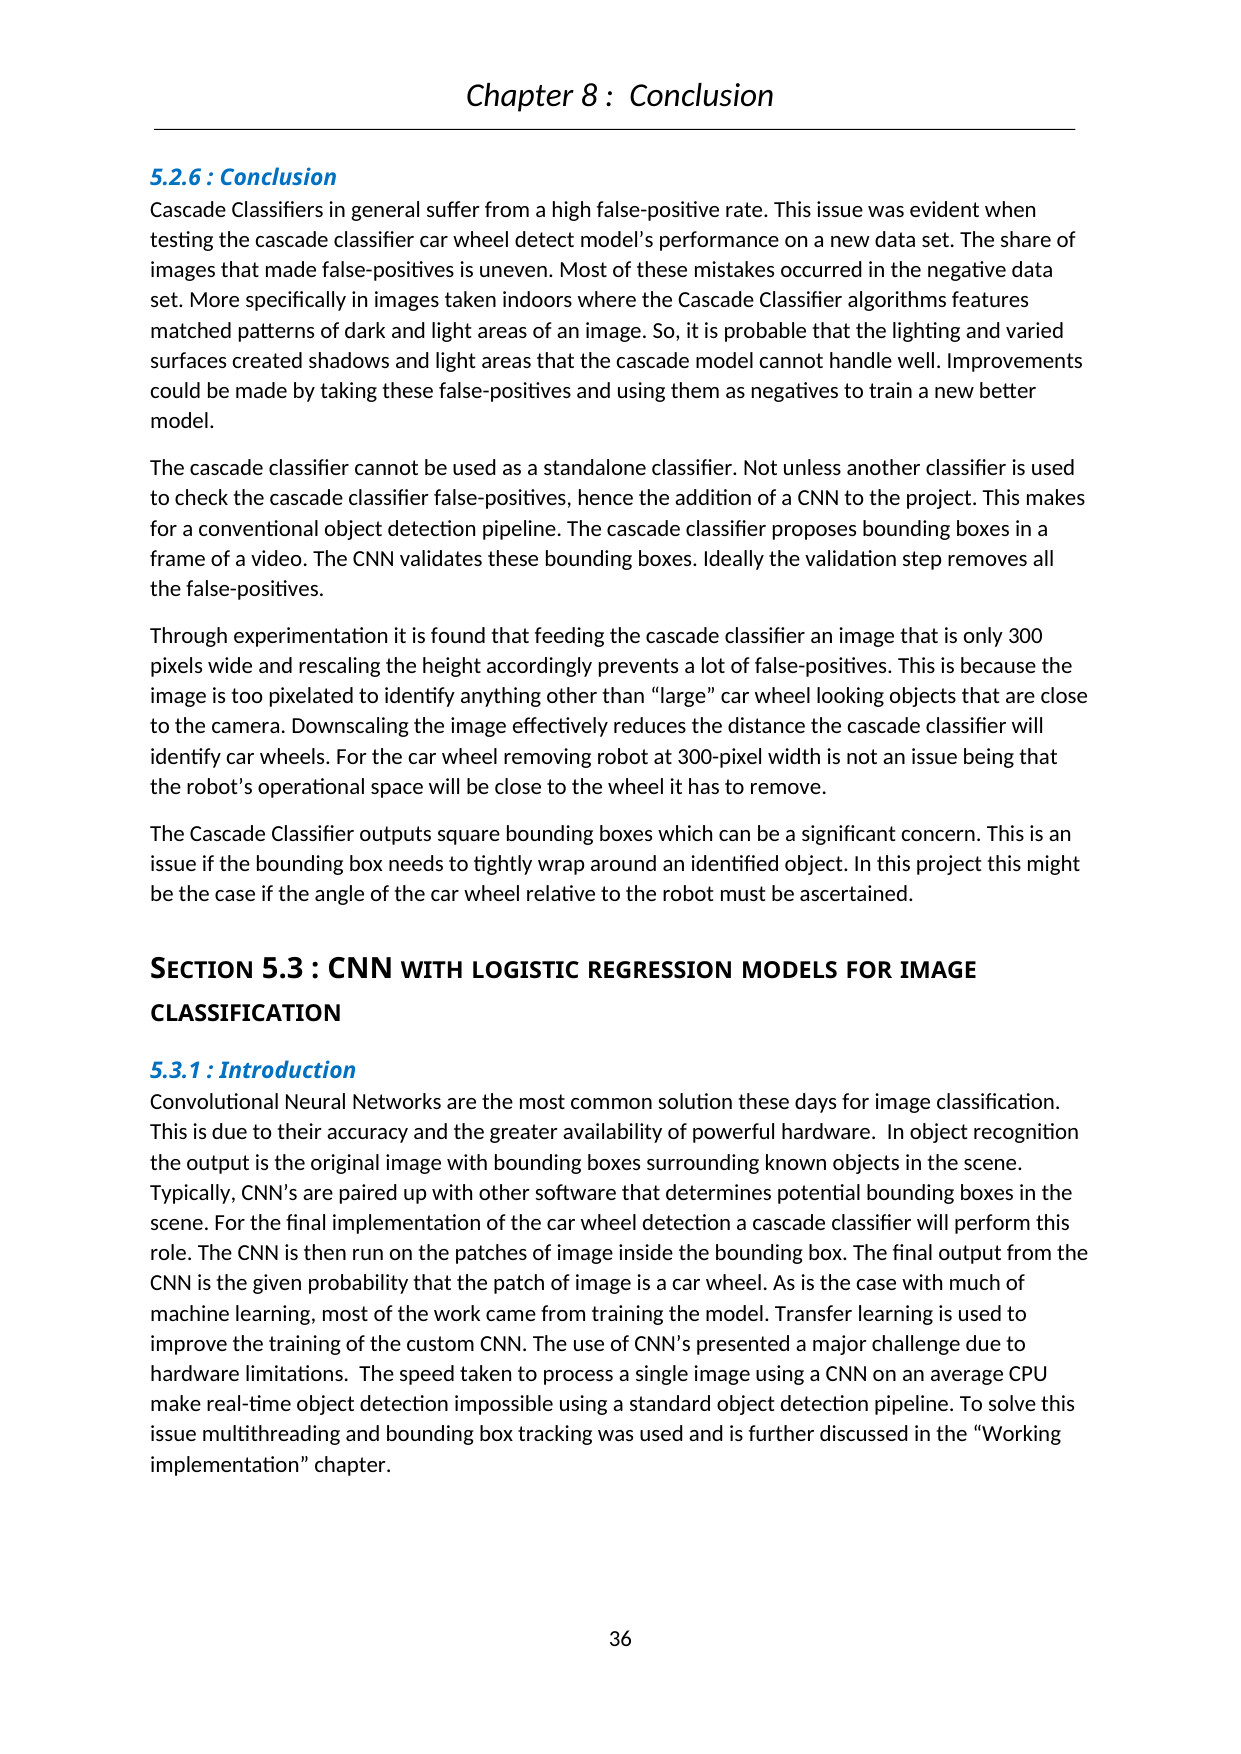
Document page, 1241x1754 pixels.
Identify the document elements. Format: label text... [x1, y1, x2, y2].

subtitle Conclusion [150, 161, 1090, 192]
text Convolutional Neural Networks are the most common solution these days for image classification. This is due to their accuracy and the greater availability of powerful hardware. In object recognition the output is the original image with bounding boxes surrounding known objects in the scene. Typically, CNN’s are paired up with other software that determines potential bounding boxes in the scene. For the final implementation of the car wheel detection a cascade classifier will perform this role. The CNN is then run on the patches of image inside the bounding box. The final output from the CNN is the given probability that the patch of image is a car wheel. As is the case with much of machine learning, most of the work came from training the model. Transfer learning is used to improve the training of the custom CNN. The use of CNN’s presented a major challenge due to hardware limitations. The speed taken to process a single image using a CNN on an average CPU make real-time object detection impossible using a standard object detection pipeline. To solve this issue multithreading and bounding box tracking was used and is further discussed in the “Working implementation” chapter. [150, 1087, 1090, 1478]
text The cascade classifier cannot be used as a standalone classifier. Not unless another classifier is used to check the cascade classifier false-positives, hence the addition of a CNN to the project. This makes for a conventional object detection pipeline. The cascade classifier proposes bounding boxes in a frame of a video. The CNN validates these bounding boxes. Ideally the validation step removes all the false-positives. [150, 453, 1090, 602]
text Cascade Classifiers in general suffer from a high false-positive rate. This issue was evident when testing the cascade classifier car wheel detect model’s performance on a new data set. The share of images that made false-positives is uneven. Most of these mistakes occurred in the negative data set. More specifically in images taken indoors where the Cascade Classifier algorithms features matched patterns of dark and light areas of an image. So, it is probable that the lighting and varied surfaces created shadows and light areas that the cascade model cannot handle well. Improvements could be made by taking these false-positives and using them as negatives to train a new better model. [150, 195, 1090, 434]
subtitle CNN with logistic regression models for image classification [150, 947, 1090, 1029]
subtitle Introduction [150, 1053, 1090, 1085]
text The Cascade Classifier outputs square bounding boxes which can be a significant concern. This is an issue if the bounding box needs to tightly wrap around an identified object. In this project this might be the case if the angle of the car wheel relative to the robot must be ascertained. [150, 819, 1090, 907]
text Through experimentation it is found that feeding the cascade classifier an image that is only 300 pixels wide and rescaling the height accordingly prevents a lot of false-positives. This is because the image is too pixelated to identify anything other than “large” car wheel looking objects that are close to the camera. Downscaling the image effectively reduces the distance the cascade classifier will identify car wheels. For the car wheel removing robot at 300-pixel width is not an issue being that the robot’s operational space will be close to the wheel it has to remove. [150, 621, 1090, 800]
